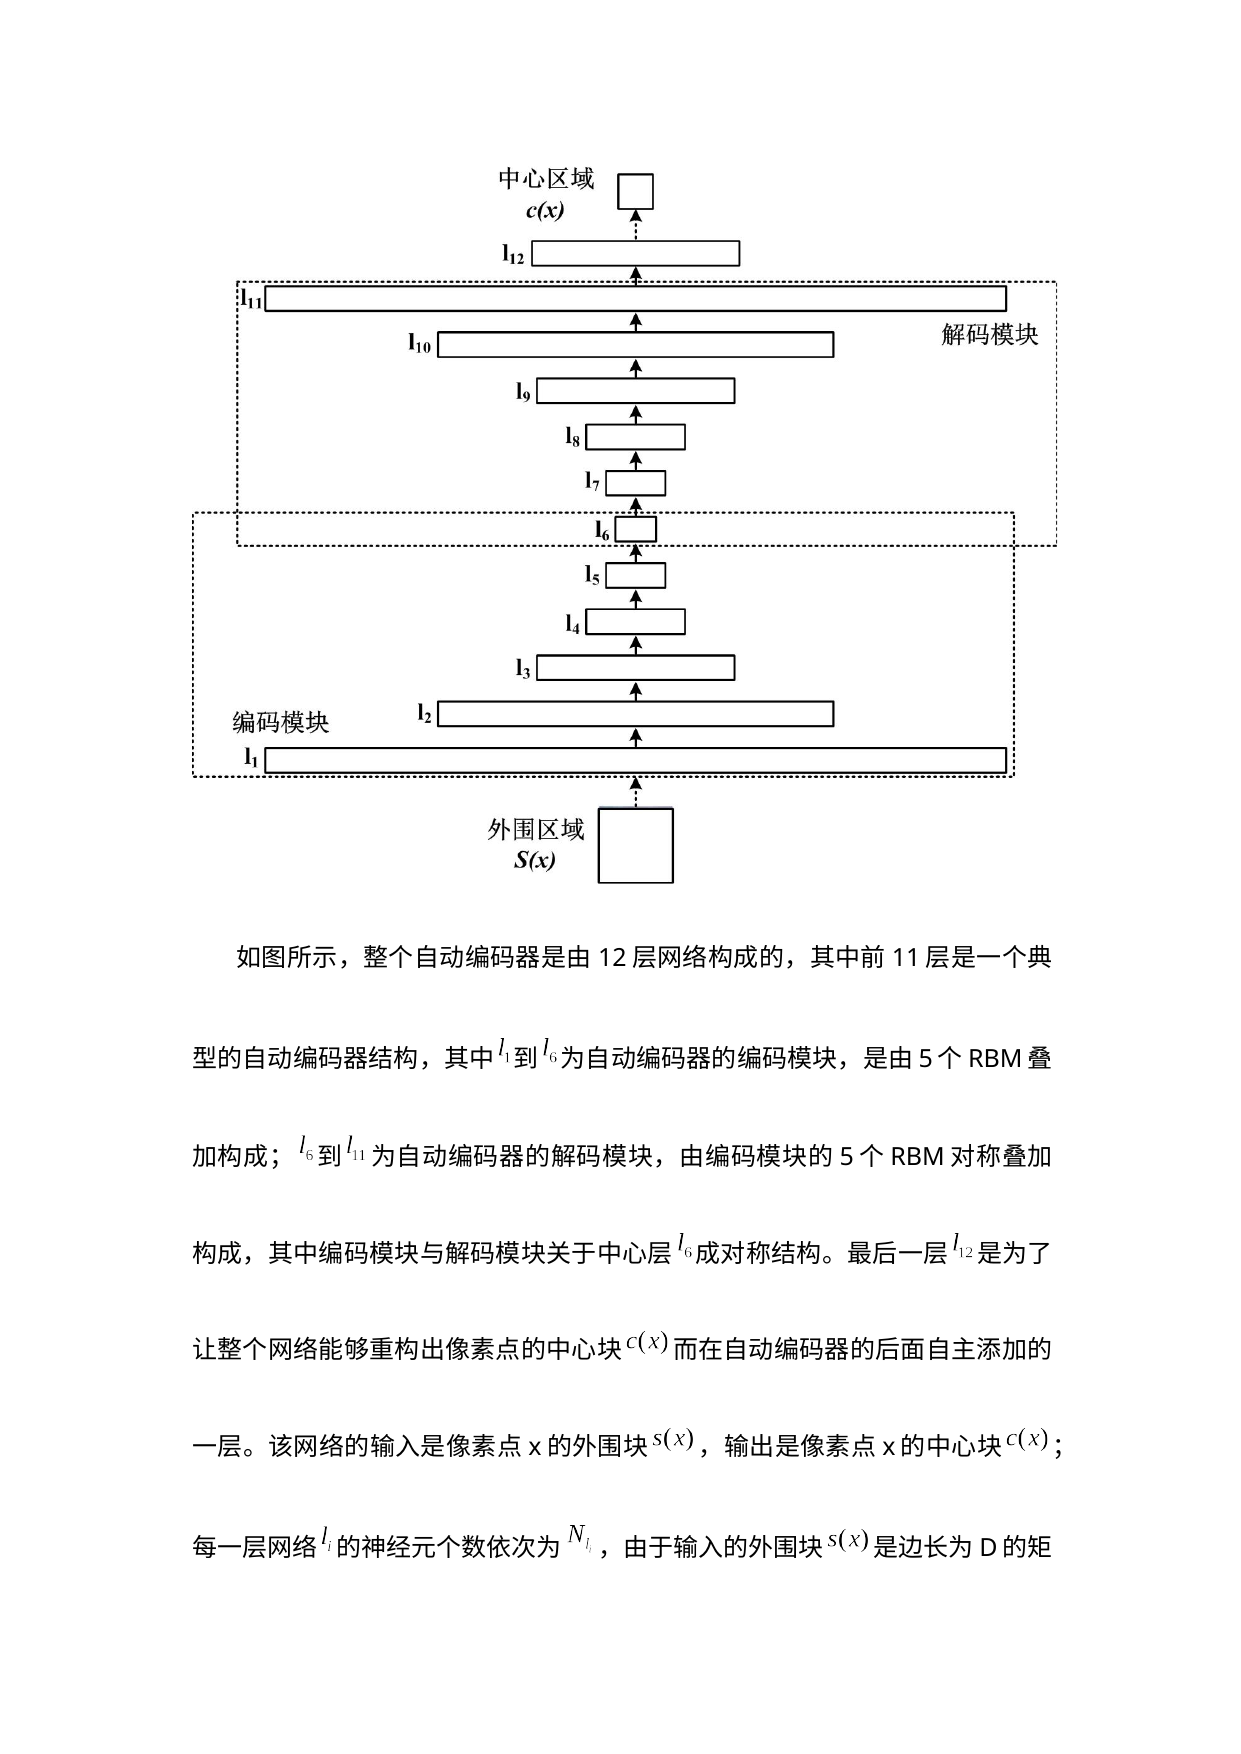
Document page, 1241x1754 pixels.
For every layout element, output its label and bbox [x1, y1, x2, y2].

text [192, 923, 1053, 1573]
picture [192, 162, 1058, 884]
